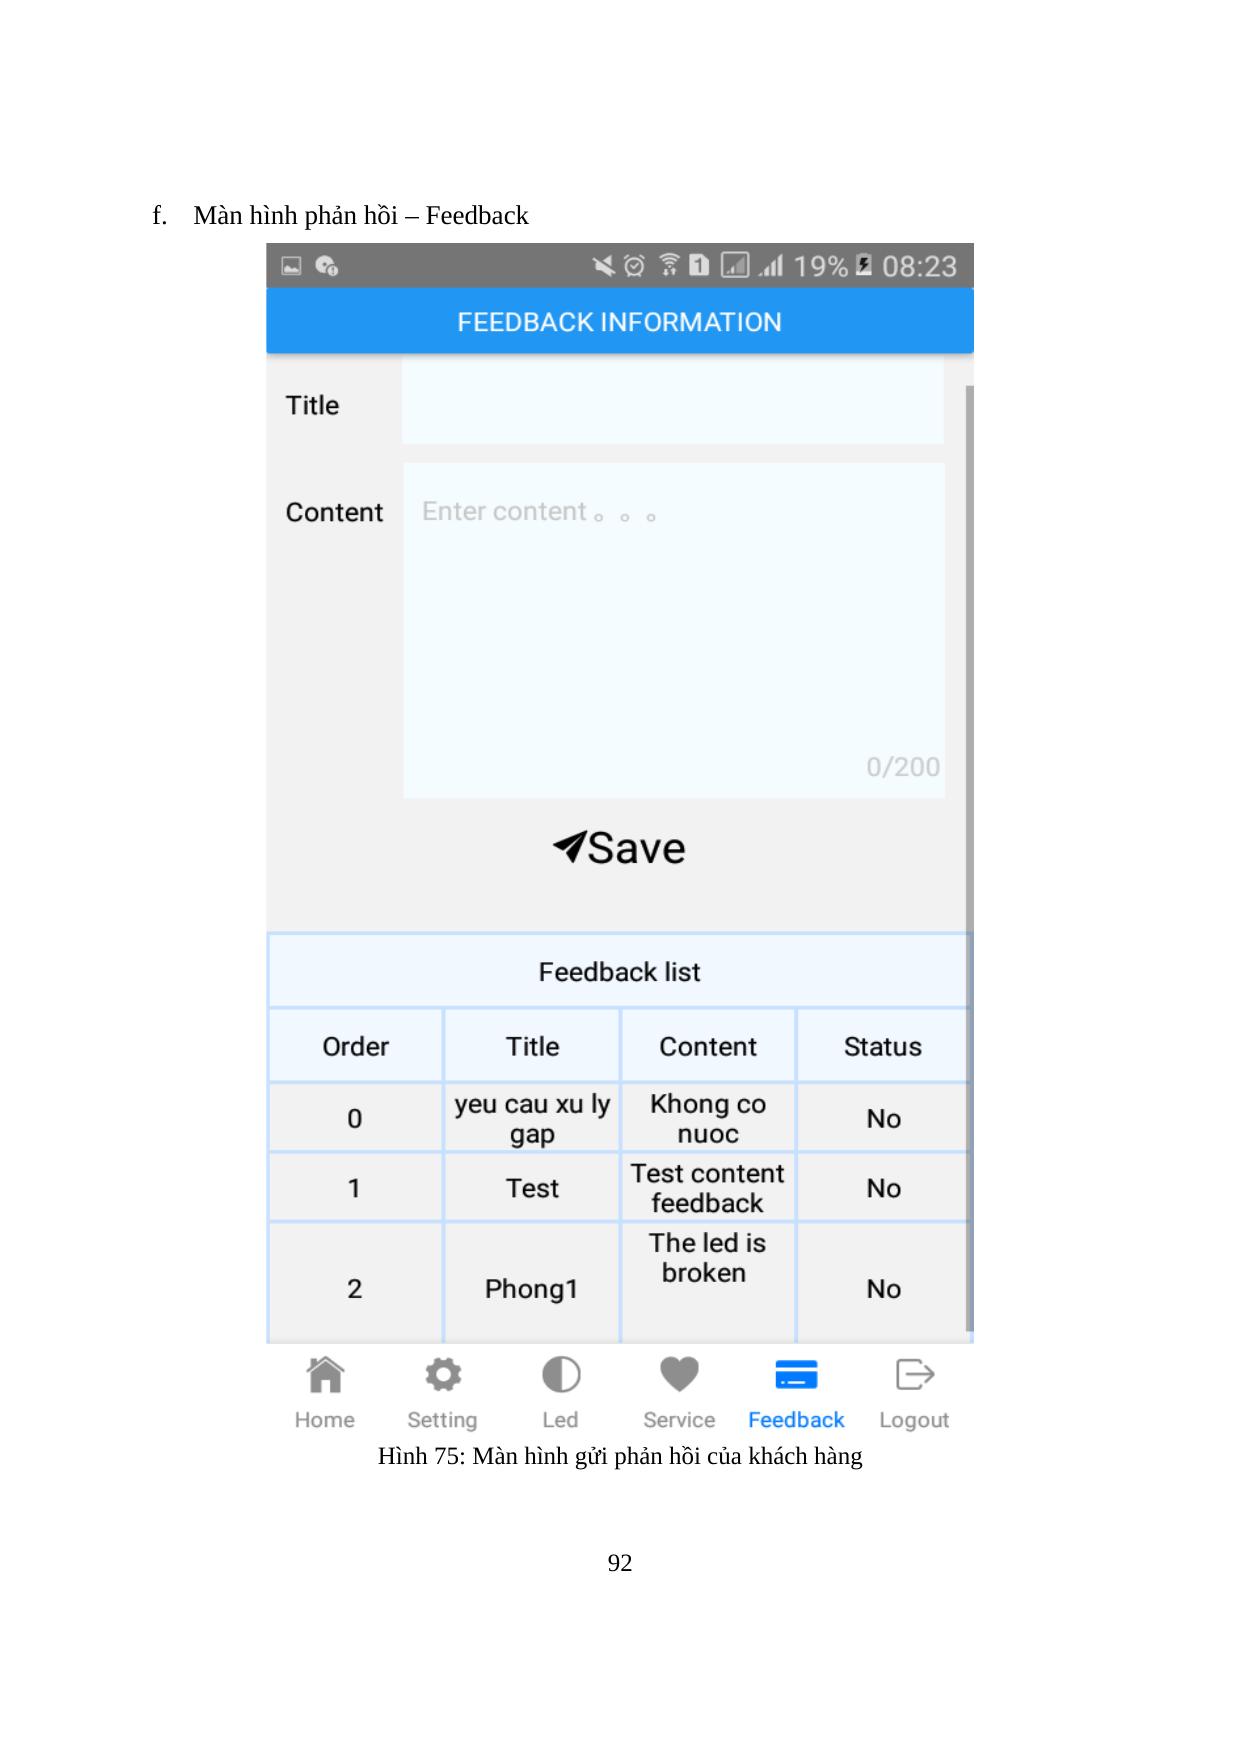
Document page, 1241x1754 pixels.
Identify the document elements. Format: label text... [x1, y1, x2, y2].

picture [266, 243, 974, 1436]
text f. Màn hình phản hồi – Feedback [118, 199, 1122, 231]
